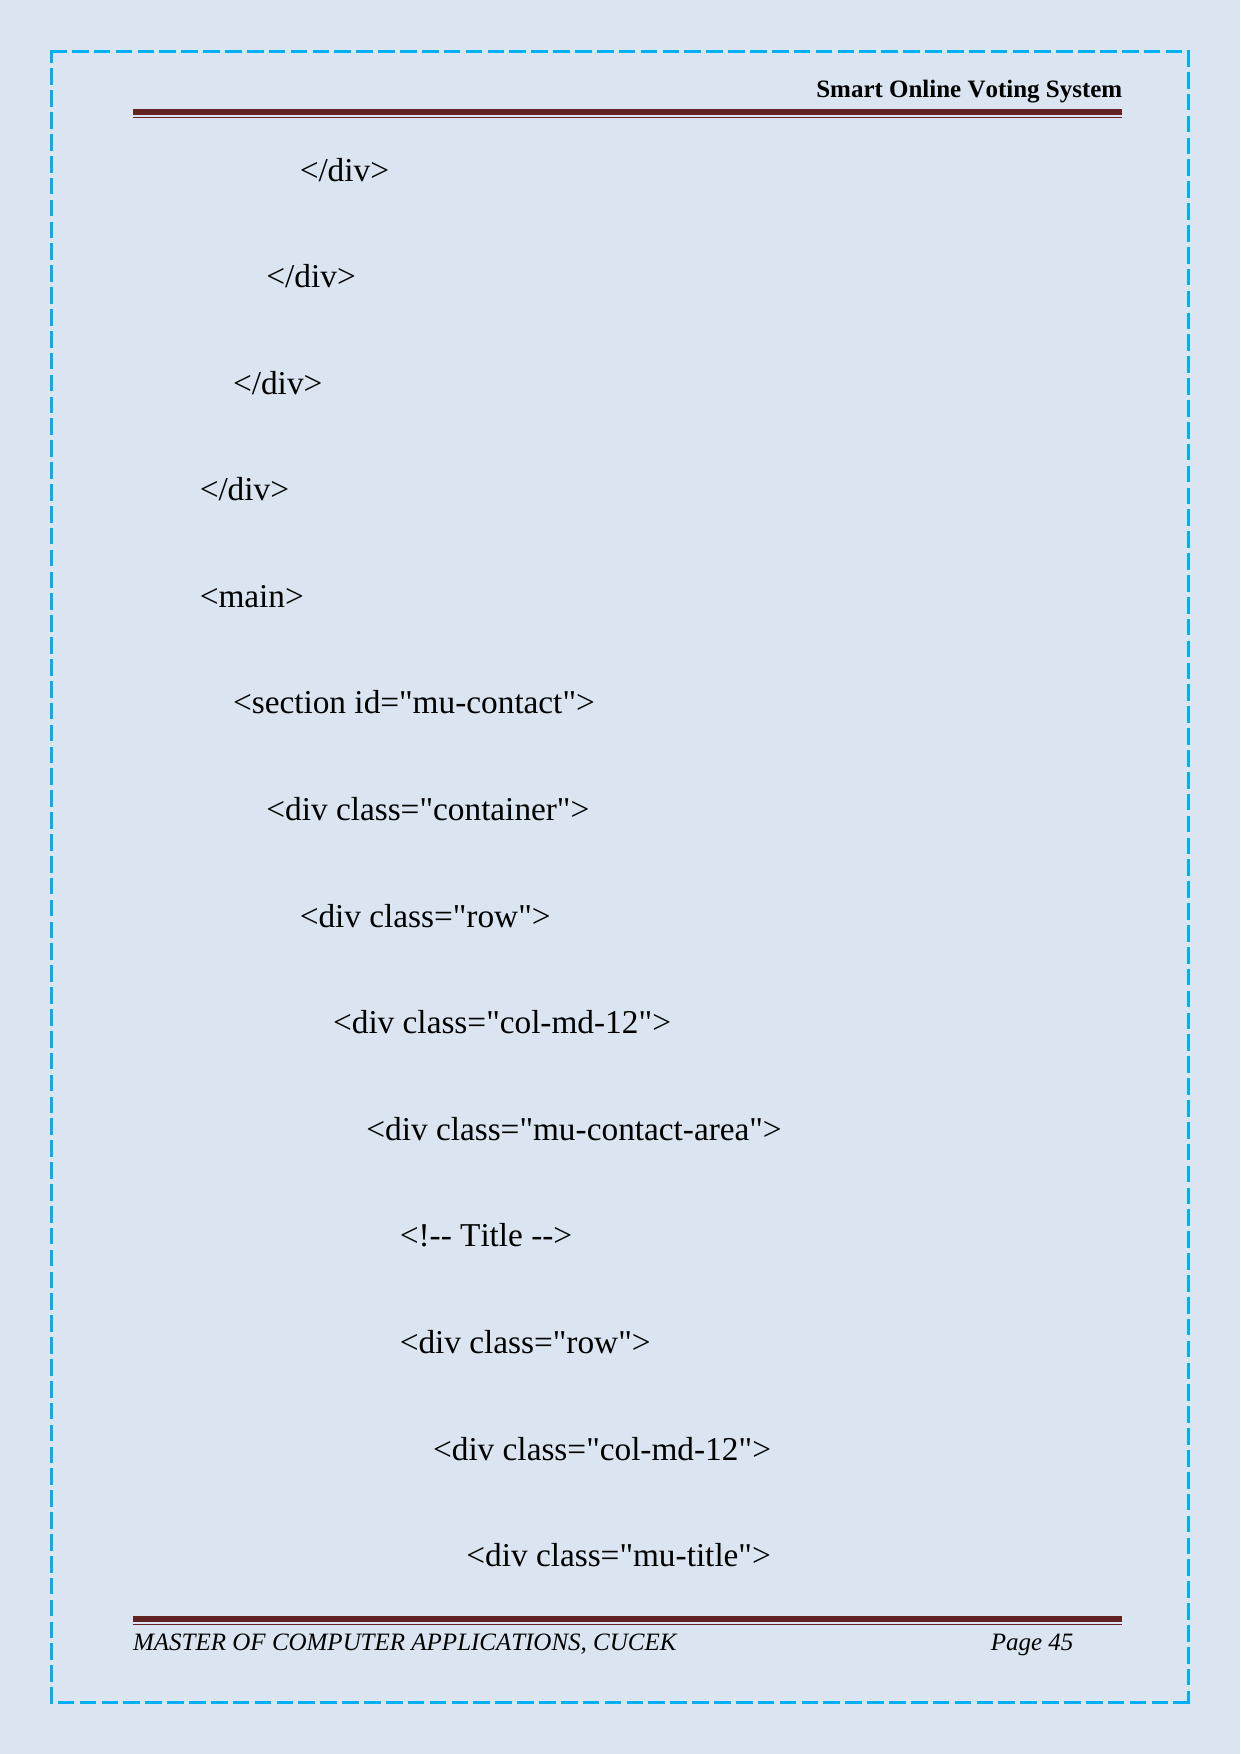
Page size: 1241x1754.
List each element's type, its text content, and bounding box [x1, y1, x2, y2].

text <div class="row"> [133, 896, 1122, 934]
text </div> [133, 363, 1122, 401]
text </div> [133, 257, 1122, 295]
text <div class="mu-contact-area"> [133, 1109, 1122, 1147]
text <section id="mu-contact"> [133, 683, 1122, 721]
text <div class="row"> [133, 1322, 1122, 1361]
text </div> [133, 150, 1122, 188]
text <div class="container"> [133, 789, 1122, 828]
text <div class="col-md-12"> [133, 1429, 1122, 1467]
text <!-- Title --> [133, 1216, 1122, 1254]
text <div class="col-md-12"> [133, 1002, 1122, 1041]
text <main> [133, 576, 1122, 614]
text </div> [133, 470, 1122, 508]
text <div class="mu-title"> [133, 1535, 1122, 1574]
